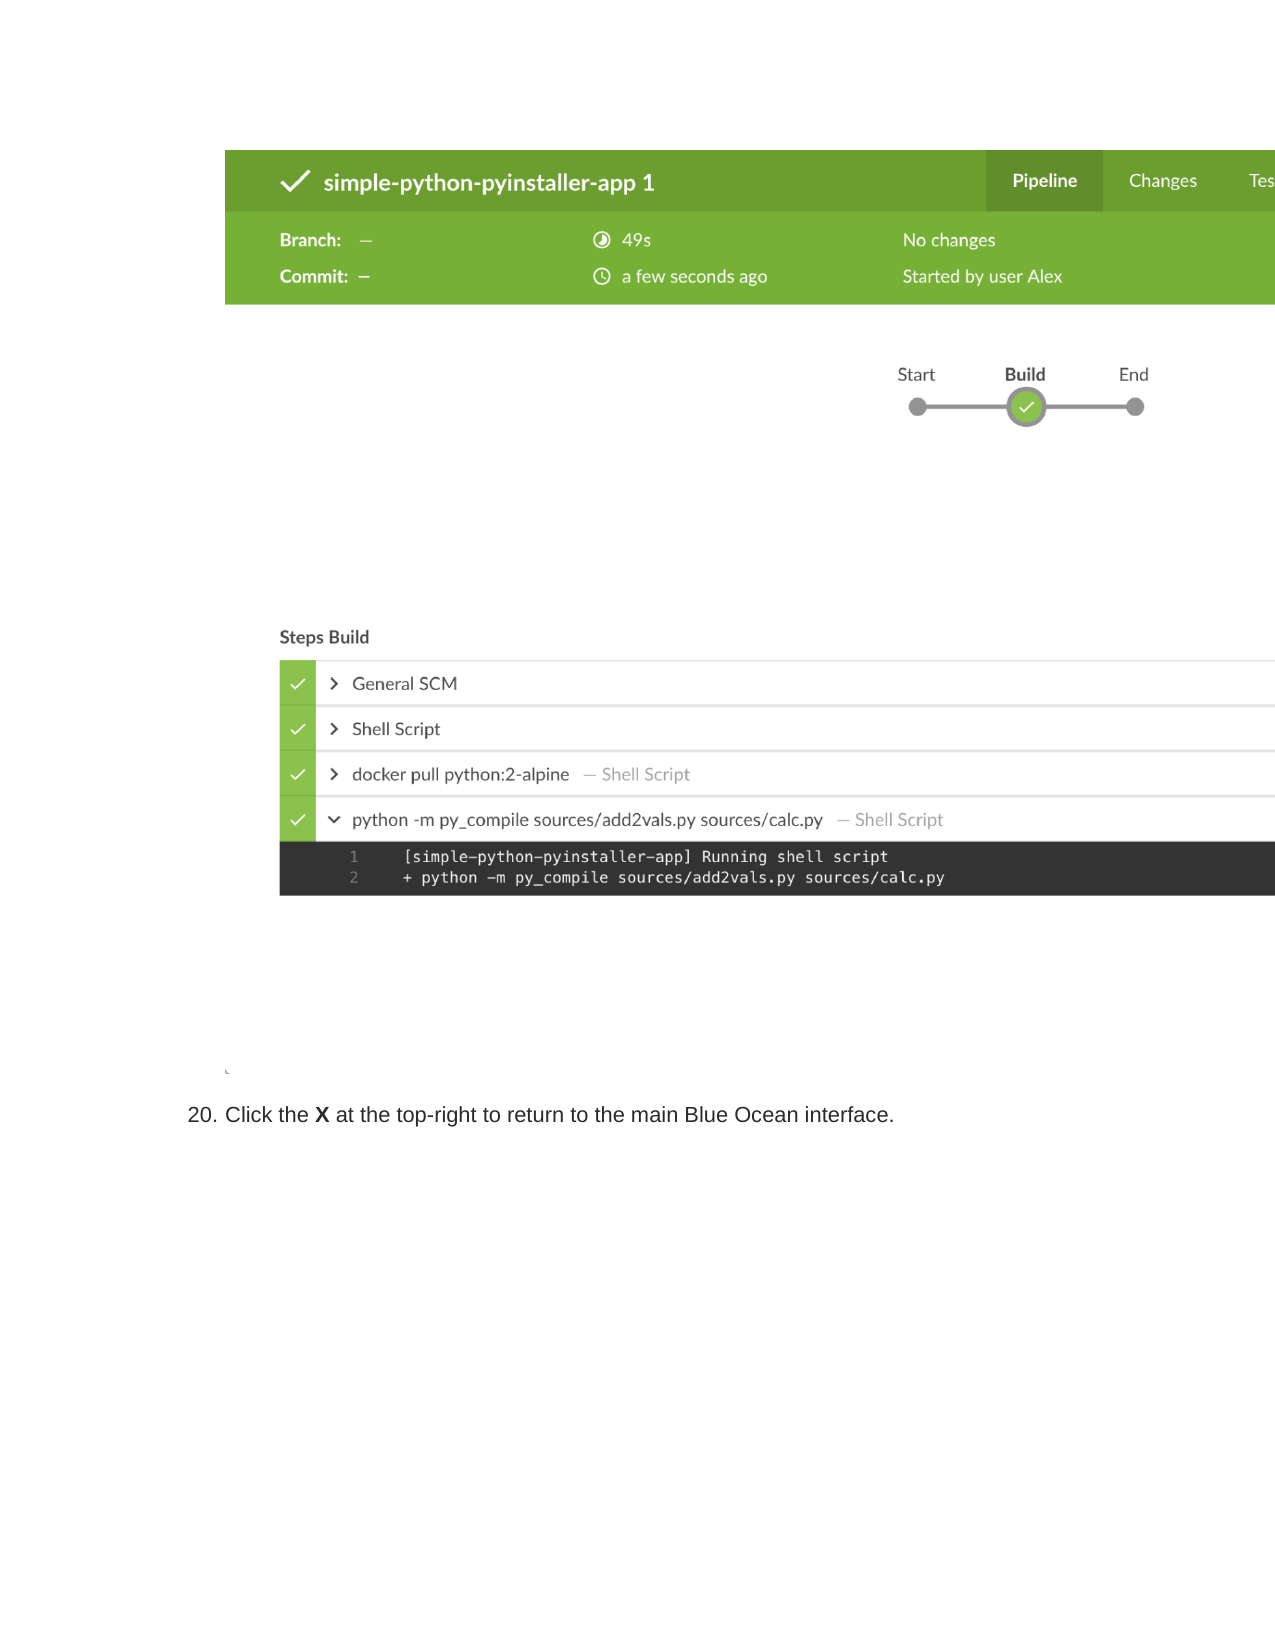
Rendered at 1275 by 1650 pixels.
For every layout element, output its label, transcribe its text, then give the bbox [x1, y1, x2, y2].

picture [225, 150, 1275, 1074]
list Click the X at the top-right to return to the main Blue Ocean interface. [187, 1102, 1125, 1127]
